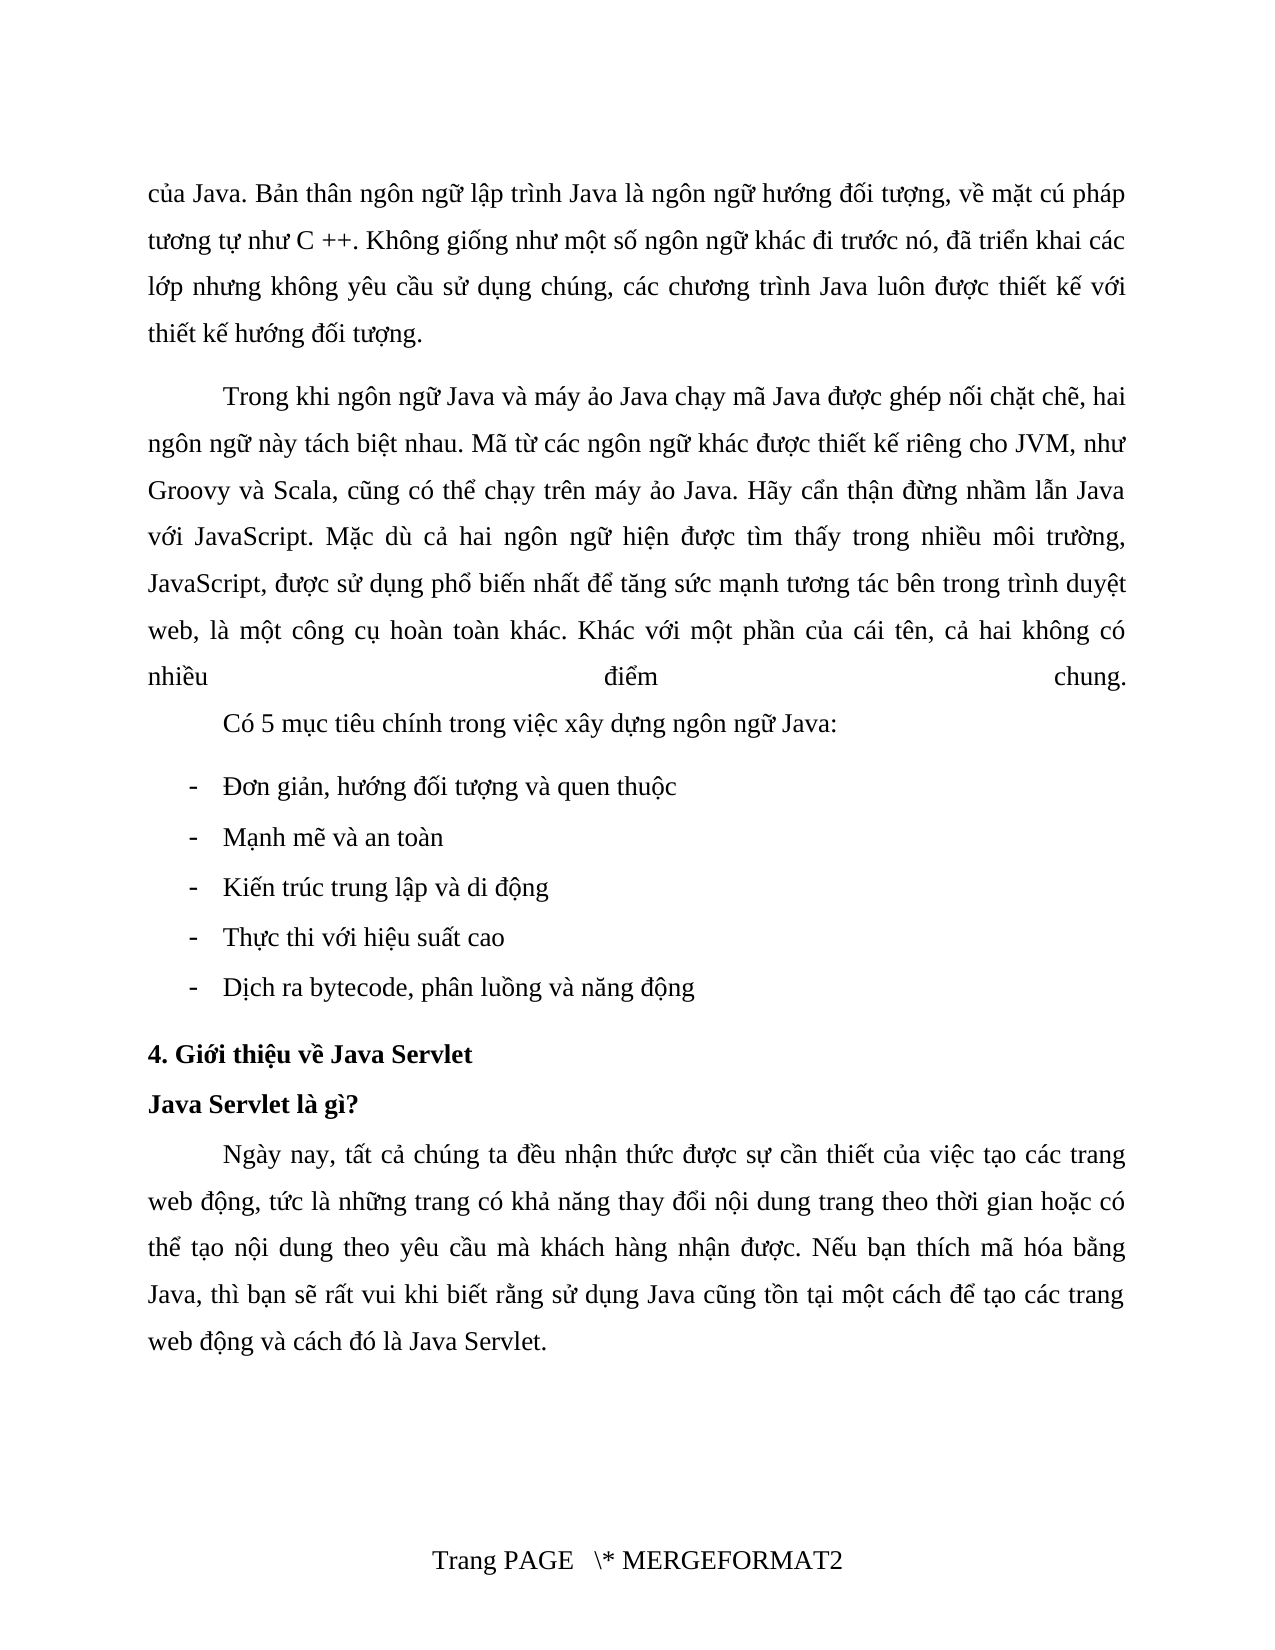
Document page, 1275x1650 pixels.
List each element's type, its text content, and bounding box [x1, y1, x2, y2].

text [148, 177, 1127, 348]
text Trong khi ngôn ngữ Java và máy ảo Java chạy mã Java được ghép nối chặt chẽ, hai ngôn ngữ này tách biệt nhau. Mã từ các ngôn ngữ khác được thiết kế riêng cho JVM, như Groovy và Scala, cũng có thể chạy trên máy ảo Java. Hãy cẩn thận đừng nhầm lẫn Java với JavaScript. Mặc dù cả hai ngôn ngữ hiện được tìm thấy trong nhiều môi trường, JavaScript, được sử dụng phổ biến nhất để tăng sức mạnh tương tác bên trong trình duyệt web, là một công cụ hoàn toàn khác. Khác với một phần của cái tên, cả hai không có nhiều điểm chung. Có 5 mục tiêu chính trong việc xây dựng ngôn ngữ Java: [148, 381, 1127, 738]
list Kiến trúc trung lập và di động [185, 871, 1127, 904]
text 4. Giới thiệu về Java Servlet [148, 1038, 1127, 1069]
text Ngày nay, tất cả chúng ta đều nhận thức được sự cần thiết của việc tạo các trang web động, tức là những trang có khả năng thay đổi nội dung trang theo thời gian hoặc có thể tạo nội dung theo yêu cầu mà khách hàng nhận được. Nếu bạn thích mã hóa bằng Java, thì bạn sẽ rất vui khi biết rằng sử dụng Java cũng tồn tại một cách để tạo các trang web động và cách đó là Java Servlet. [148, 1138, 1127, 1356]
text Java Servlet là gì? [148, 1088, 1127, 1119]
list Thực thi với hiệu suất cao [185, 921, 1127, 954]
list Mạnh mẽ và an toàn [185, 821, 1127, 854]
list Đơn giản, hướng đối tượng và quen thuộc [185, 771, 1127, 804]
list Dịch ra bytecode, phân luồng và năng động [185, 971, 1127, 1004]
